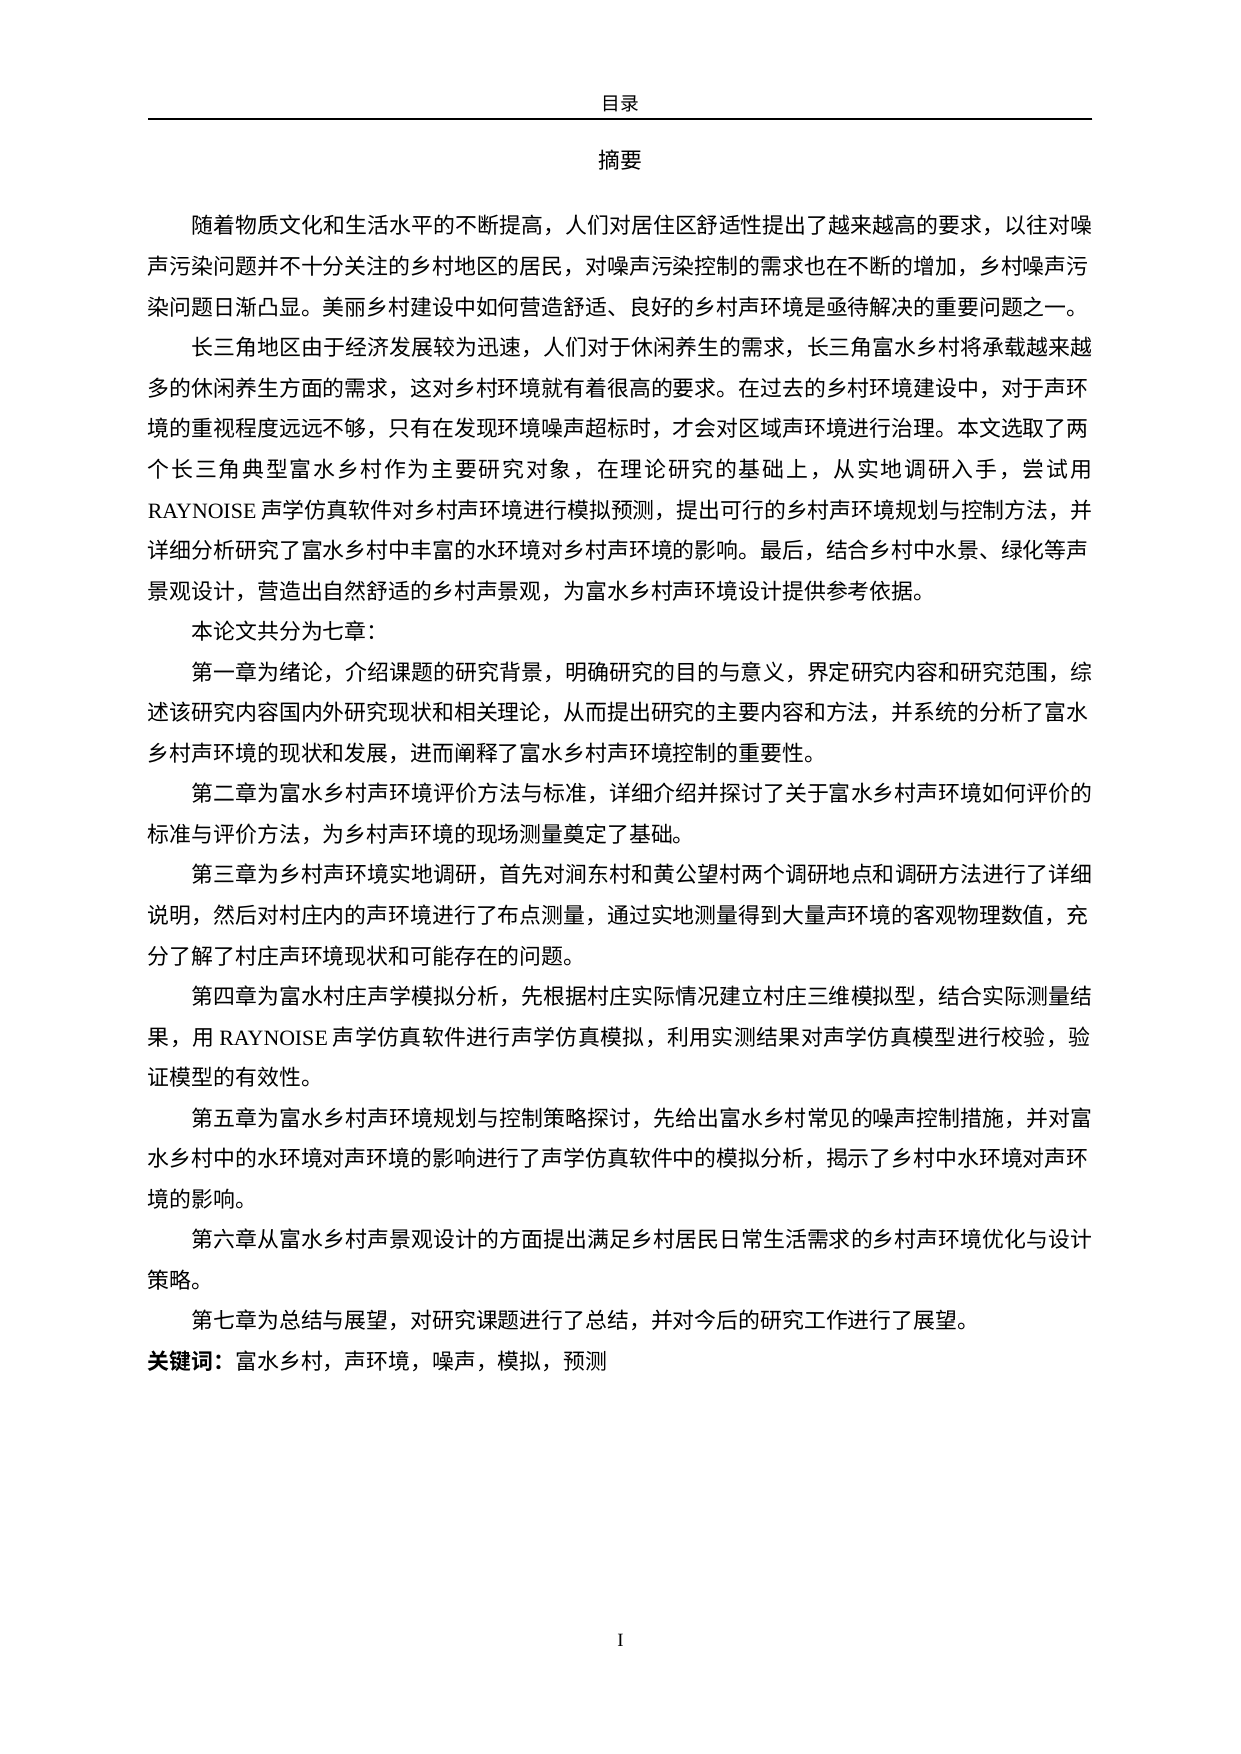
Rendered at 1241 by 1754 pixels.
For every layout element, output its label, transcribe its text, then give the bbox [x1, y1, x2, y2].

text 第四章为富水村庄声学模拟分析，先根据村庄实际情况建立村庄三维模拟型，结合实际测量结果，用RAYNOISE声学仿真软件进行声学仿真模拟，利用实测结果对声学仿真模型进行校验，验证模型的有效性。 [148, 979, 1092, 1092]
text 长三角地区由于经济发展较为迅速，人们对于休闲养生的需求，长三角富水乡村将承载越来越多的休闲养生方面的需求，这对乡村环境就有着很高的要求。在过去的乡村环境建设中，对于声环境的重视程度远远不够，只有在发现环境噪声超标时，才会对区域声环境进行治理。本文选取了两个长三角典型富水乡村作为主要研究对象，在理论研究的基础上，从实地调研入手，尝试用RAYNOISE声学仿真软件对乡村声环境进行模拟预测，提出可行的乡村声环境规划与控制方法，并详细分析研究了富水乡村中丰富的水环境对乡村声环境的影响。最后，结合乡村中水景、绿化等声景观设计，营造出自然舒适的乡村声景观，为富水乡村声环境设计提供参考依据。 [148, 330, 1092, 606]
text 第二章为富水乡村声环境评价方法与标准，详细介绍并探讨了关于富水乡村声环境如何评价的标准与评价方法，为乡村声环境的现场测量奠定了基础。 [148, 776, 1092, 849]
text 第三章为乡村声环境实地调研，首先对涧东村和黄公望村两个调研地点和调研方法进行了详细说明，然后对村庄内的声环境进行了布点测量，通过实地测量得到大量声环境的客观物理数值，充分了解了村庄声环境现状和可能存在的问题。 [148, 857, 1092, 971]
text 摘要 [148, 143, 1092, 176]
text 第七章为总结与展望，对研究课题进行了总结，并对今后的研究工作进行了展望。 [148, 1303, 1092, 1336]
text 第六章从富水乡村声景观设计的方面提出满足乡村居民日常生活需求的乡村声环境优化与设计策略。 [148, 1222, 1092, 1295]
text 本论文共分为七章： [148, 614, 1092, 646]
text 第五章为富水乡村声环境规划与控制策略探讨，先给出富水乡村常见的噪声控制措施，并对富水乡村中的水环境对声环境的影响进行了声学仿真软件中的模拟分析，揭示了乡村中水环境对声环境的影响。 [148, 1100, 1092, 1214]
text 关键词：富水乡村，声环境，噪声，模拟，预测 [148, 1343, 1092, 1376]
text 随着物质文化和生活水平的不断提高，人们对居住区舒适性提出了越来越高的要求，以往对噪声污染问题并不十分关注的乡村地区的居民，对噪声污染控制的需求也在不断的增加，乡村噪声污染问题日渐凸显。美丽乡村建设中如何营造舒适、良好的乡村声环境是亟待解决的重要问题之一。 [148, 208, 1092, 322]
text 第一章为绪论，介绍课题的研究背景，明确研究的目的与意义，界定研究内容和研究范围，综述该研究内容国内外研究现状和相关理论，从而提出研究的主要内容和方法，并系统的分析了富水乡村声环境的现状和发展，进而阐释了富水乡村声环境控制的重要性。 [148, 654, 1092, 768]
